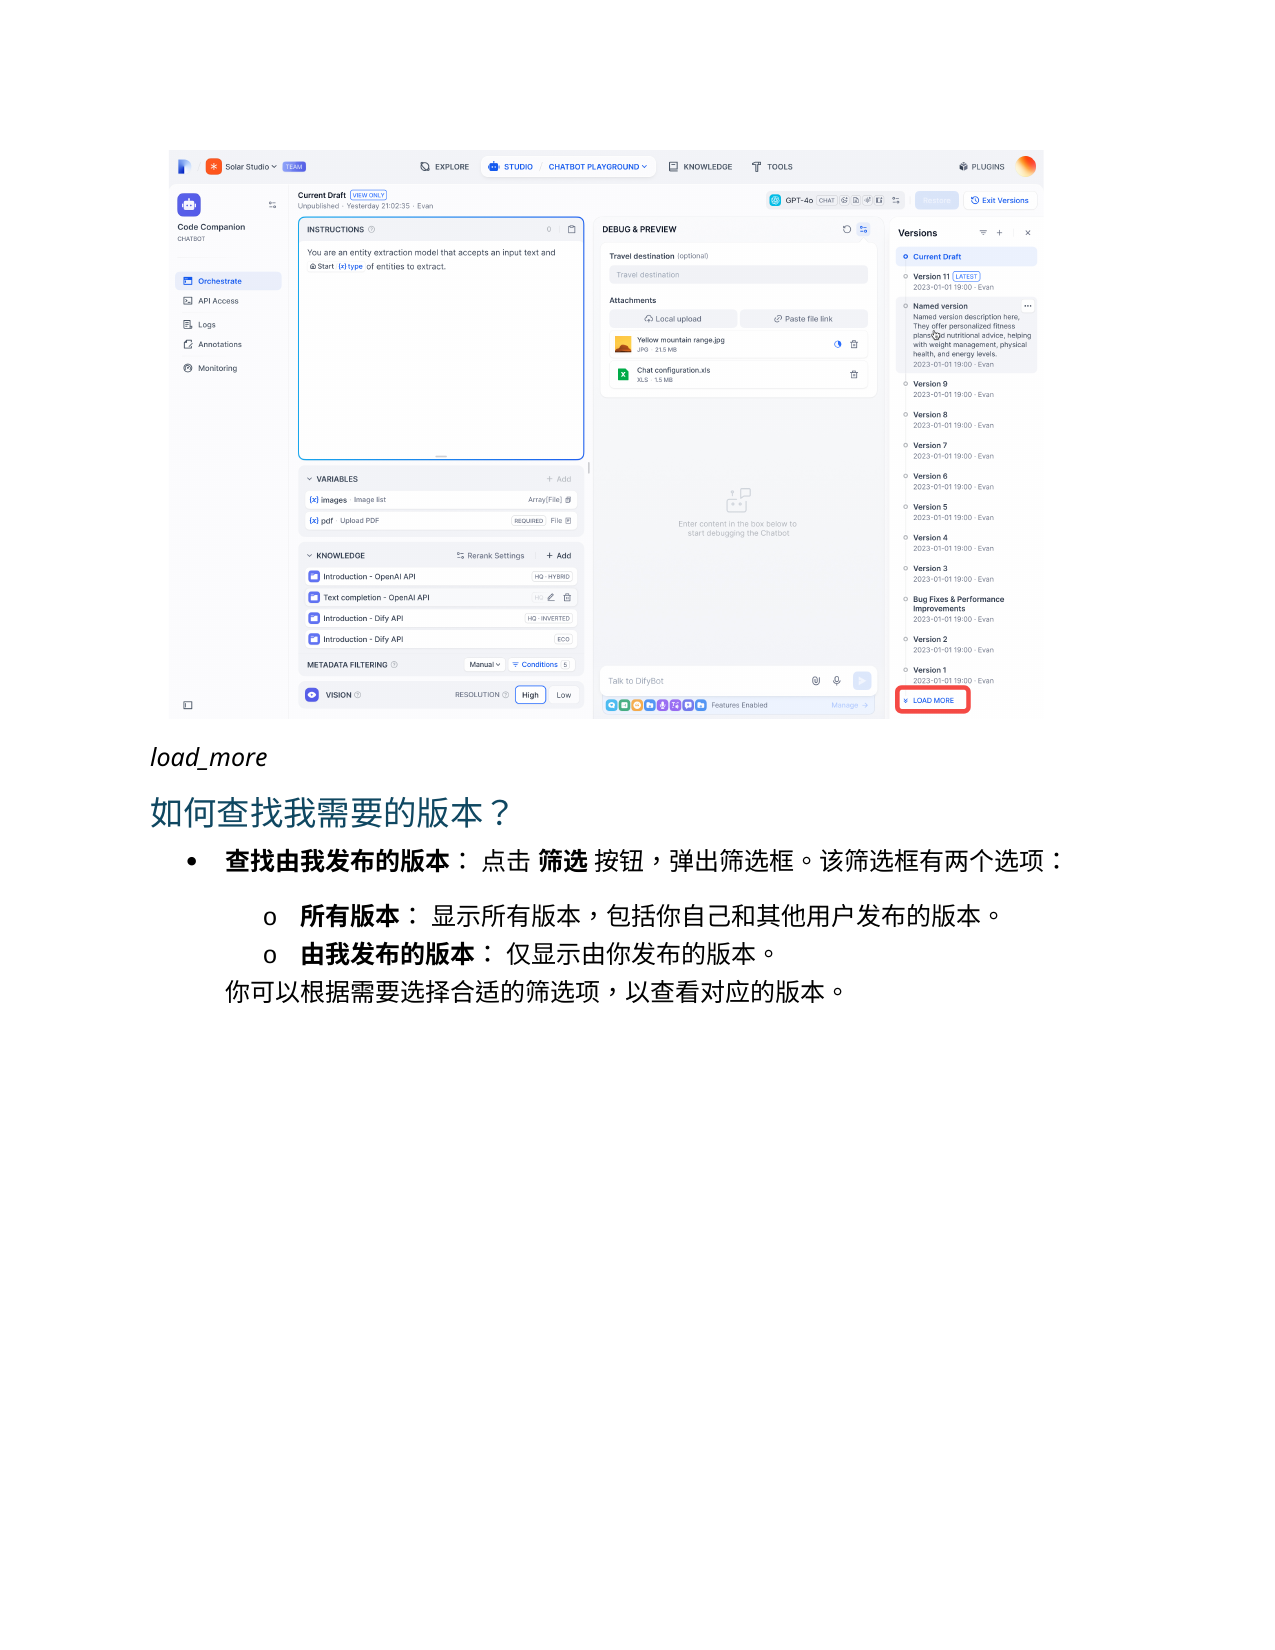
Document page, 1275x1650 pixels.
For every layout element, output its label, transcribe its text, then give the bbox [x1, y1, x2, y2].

subtitle 如何查找我需要的版本？ [150, 790, 1125, 835]
text load_more [150, 739, 1125, 773]
list 由我发布的版本： 仅显示由你发布的版本。 [262, 937, 1125, 971]
list 所有版本： 显示所有版本，包括你自己和其他用户发布的版本。 [262, 898, 1125, 933]
list 查找由我发布的版本： 点击 筛选 按钮，弹出筛选框。该筛选框有两个选项： [187, 844, 1125, 878]
list 你可以根据需要选择合适的筛选项，以查看对应的版本。 [187, 974, 1125, 1009]
picture [168, 150, 1044, 719]
